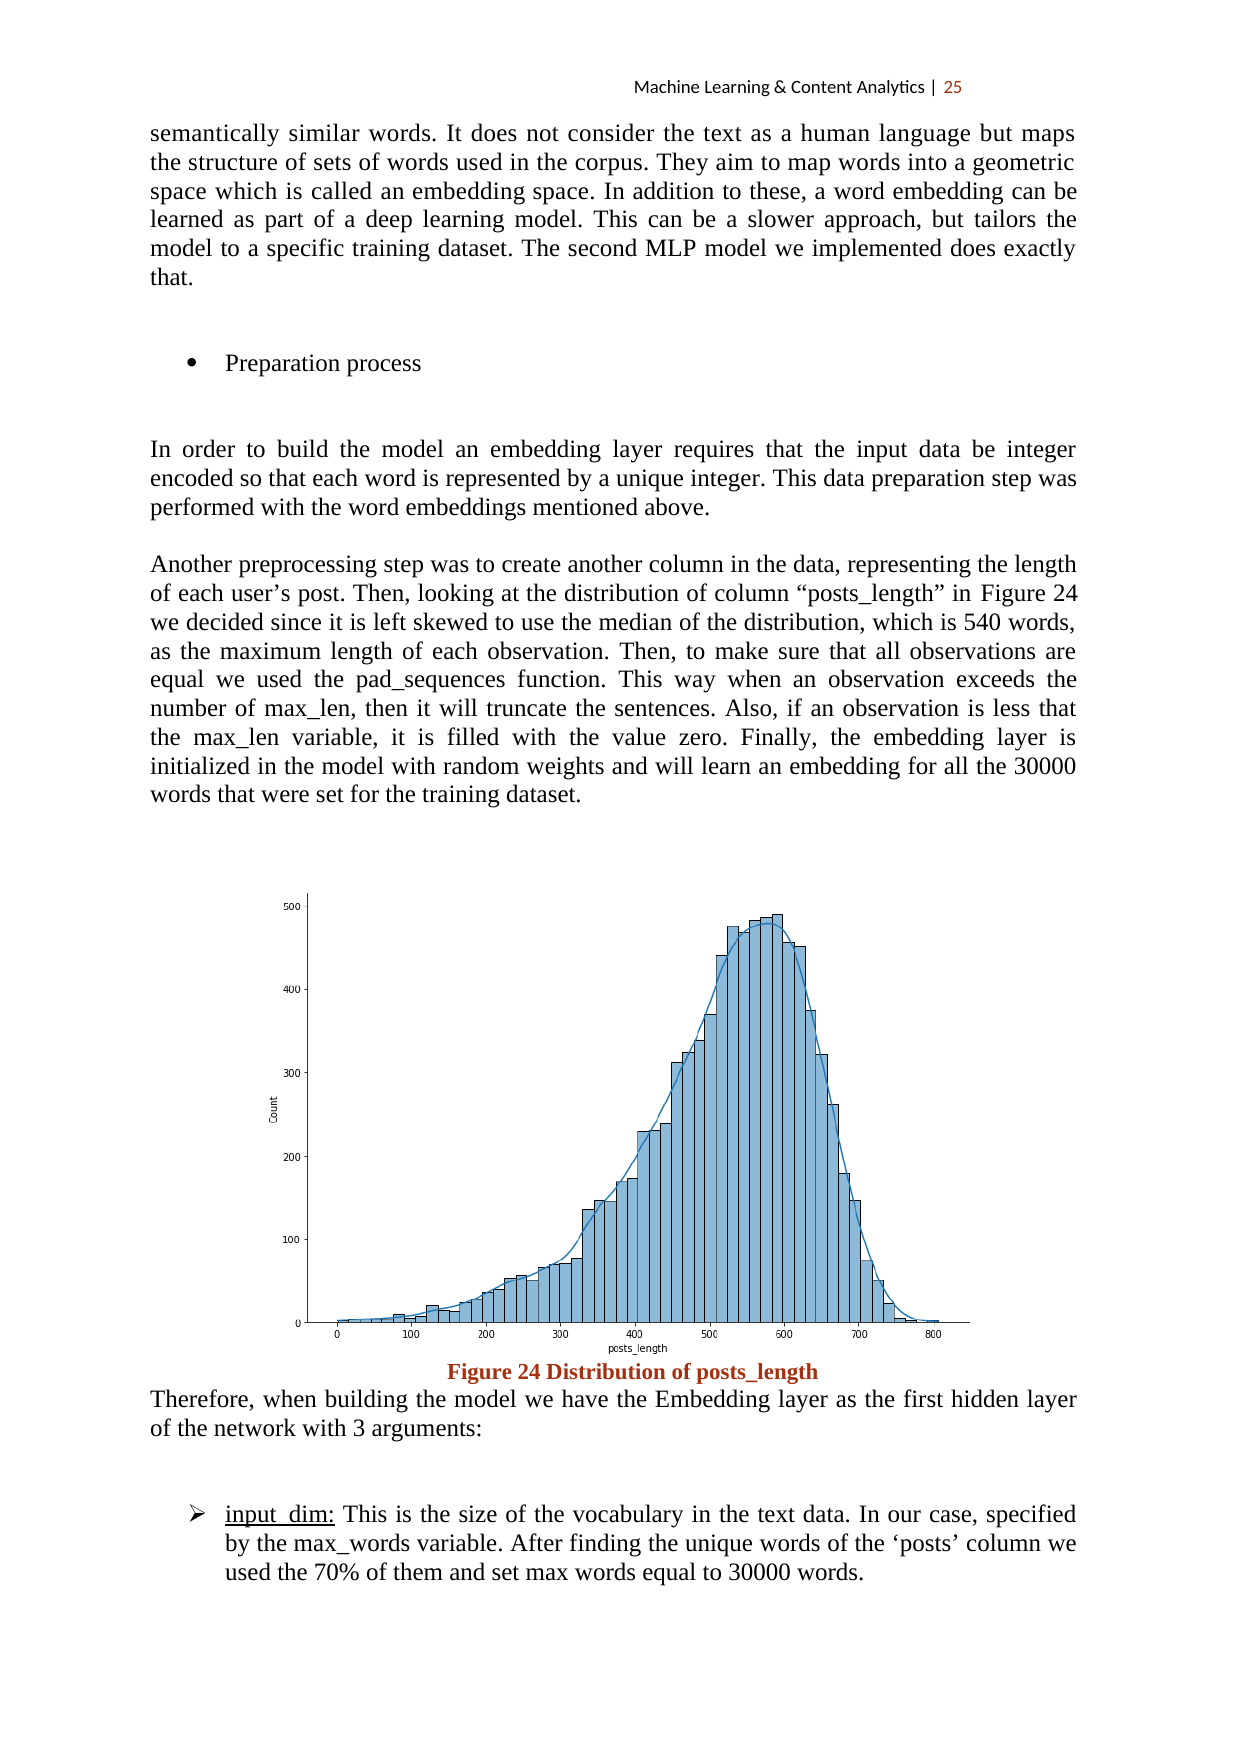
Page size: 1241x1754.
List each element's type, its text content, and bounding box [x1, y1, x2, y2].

picture [262, 887, 973, 1359]
text Therefore, when building the model we have the Embedding layer as the first hidden layer of the network with 3 arguments: [150, 1384, 1078, 1442]
list input_dim: This is the size of the vocabulary in the text data. In our case, specified by the max_words variable. After finding the unique words of the ‘posts’ column we used the 70% of them and set max words equal to 30000 words. [187, 1499, 1078, 1586]
list Preparation process [187, 348, 1078, 377]
text Another preprocessing step was to create another column in the data, representing the length of each user’s post. Then, looking at the distribution of column “posts_length” in Figure 24 we decided since it is left skewed to use the median of the distribution, which is 540 words, as the maximum length of each observation. Then, to make sure that all observations are equal we used the pad_sequences function. This way when an observation exceeds the number of max_len, then it will truncate the sentences. Also, if an observation is less that the max_len variable, it is filled with the value zero. Finally, the embedding layer is initialized in the model with random weights and will learn an embedding for all the 30000 words that were set for the training dataset. [150, 549, 1078, 808]
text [150, 176, 1078, 291]
text In order to build the model an embedding layer requires that the input data be integer encoded so that each word is represented by a unique integer. This data preparation step was performed with the word embeddings mentioned above. [150, 434, 1078, 521]
text Figure 24 Distribution of posts_length [150, 1358, 1078, 1384]
